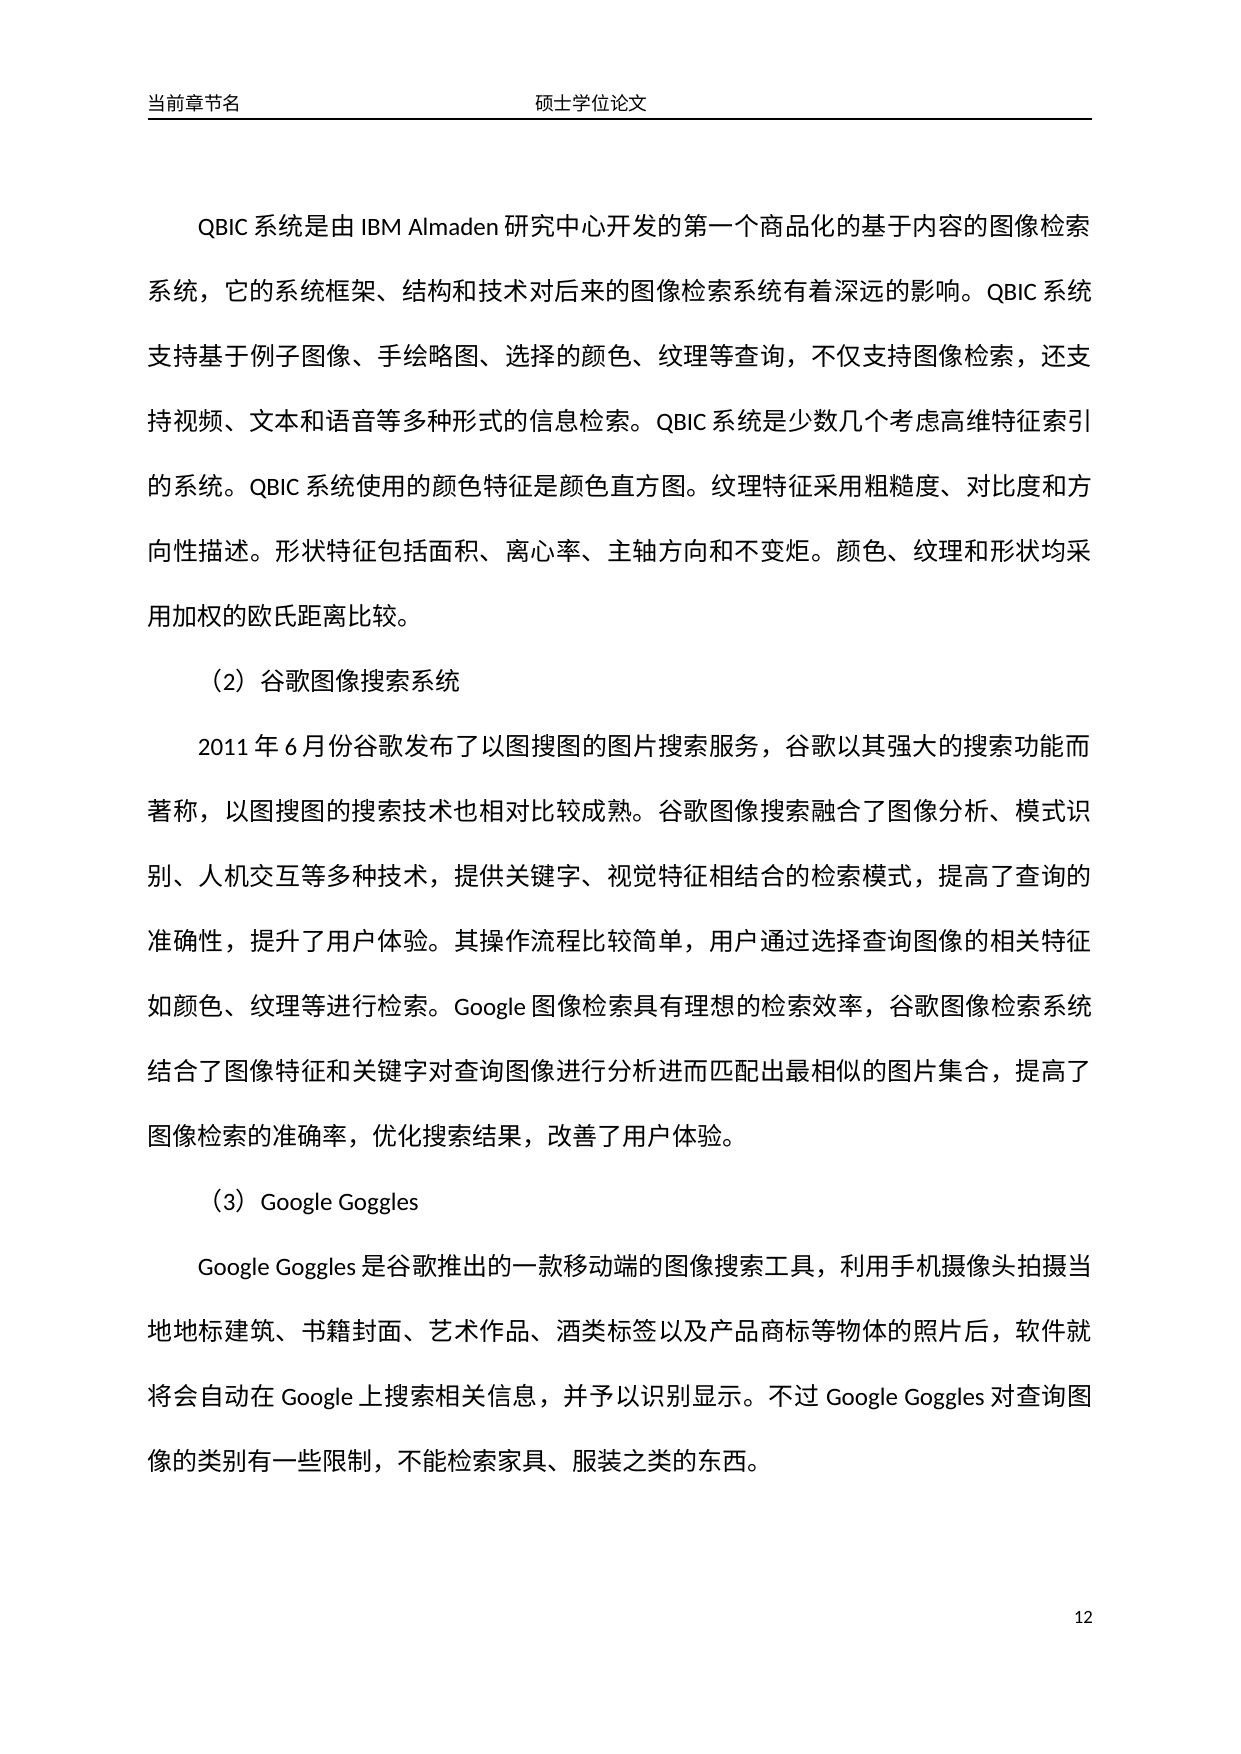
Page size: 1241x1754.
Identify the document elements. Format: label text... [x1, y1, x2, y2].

list （3）Google Goggles [148, 1167, 1092, 1232]
list Google Goggles是谷歌推出的一款移动端的图像搜索工具，利用手机摄像头拍摄当地地标建筑、书籍封面、艺术作品、酒类标签以及产品商标等物体的照片后，软件就将会自动在Google上搜索相关信息，并予以识别显示。不过Google Goggles对查询图像的类别有一些限制，不能检索家具、服装之类的东西。 [148, 1232, 1092, 1492]
list 2011年6月份谷歌发布了以图搜图的图片搜索服务，谷歌以其强大的搜索功能而著称，以图搜图的搜索技术也相对比较成熟。谷歌图像搜索融合了图像分析、模式识别、人机交互等多种技术，提供关键字、视觉特征相结合的检索模式，提高了查询的准确性，提升了用户体验。其操作流程比较简单，用户通过选择查询图像的相关特征如颜色、纹理等进行检索。Google图像检索具有理想的检索效率，谷歌图像检索系统结合了图像特征和关键字对查询图像进行分析进而匹配出最相似的图片集合，提高了图像检索的准确率，优化搜索结果，改善了用户体验。 [148, 712, 1092, 1167]
list QBIC系统是由IBM Almaden研究中心开发的第一个商品化的基于内容的图像检索系统，它的系统框架、结构和技术对后来的图像检索系统有着深远的影响。QBIC系统支持基于例子图像、手绘略图、选择的颜色、纹理等查询，不仅支持图像检索，还支持视频、文本和语音等多种形式的信息检索。QBIC系统是少数几个考虑高维特征索引的系统。QBIC系统使用的颜色特征是颜色直方图。纹理特征采用粗糙度、对比度和方向性描述。形状特征包括面积、离心率、主轴方向和不变炬。颜色、纹理和形状均采用加权的欧氏距离比较。 [148, 192, 1092, 647]
list （2）谷歌图像搜索系统 [148, 647, 1092, 712]
